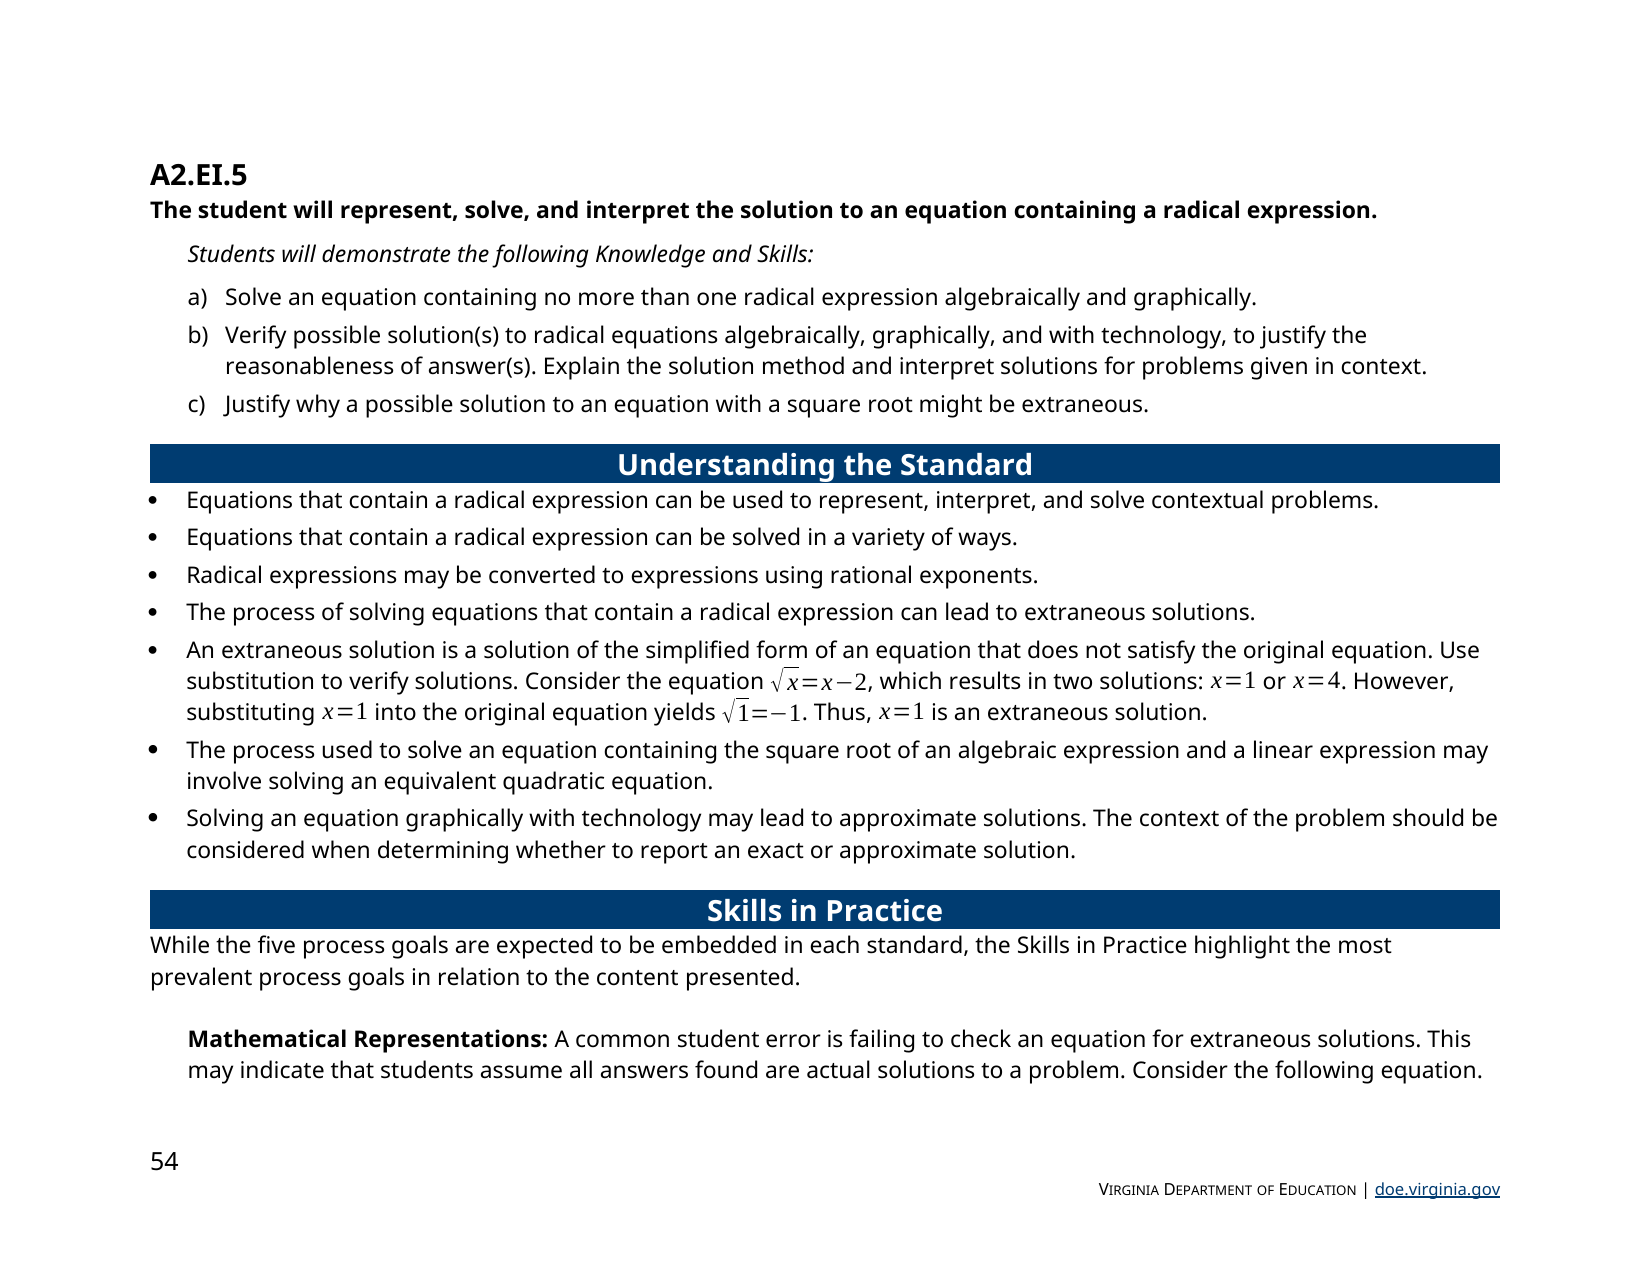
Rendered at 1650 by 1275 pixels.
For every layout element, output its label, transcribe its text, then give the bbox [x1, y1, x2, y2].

list Justify why a possible solution to an equation with a square root might be extraneous. [187, 388, 1500, 419]
list The process used to solve an equation containing the square root of an algebraic expression and a linear expression may involve solving an equivalent quadratic equation. [148, 733, 1500, 796]
subtitle The student will represent, solve, and interpret the solution to an equation containing a radical expression. [150, 194, 1500, 225]
subtitle Skills in Practice [150, 890, 1500, 929]
list Verify possible solution(s) to radical equations algebraically, graphically, and with technology, to justify the reasonableness of answer(s). Explain the solution method and interpret solutions for problems given in context. [187, 319, 1500, 381]
list Radical expressions may be converted to expressions using rational exponents. [148, 558, 1500, 590]
list An extraneous solution is a solution of the simplified form of an equation that does not satisfy the original equation. Use substitution to verify solutions. Consider the equation , which results in two solutions: or . However, substituting into the original equation yields . Thus, is an extraneous solution. [148, 633, 1500, 727]
list The process of solving equations that contain a radical expression can lead to extraneous solutions. [148, 596, 1500, 627]
text Students will demonstrate the following Knowledge and Skills: [150, 238, 1500, 269]
text Mathematical Representations: A common student error is failing to check an equation for extraneous solutions. This may indicate that students assume all answers found are actual solutions to a problem. Consider the following equation. [187, 1023, 1500, 1086]
text While the five process goals are expected to be embedded in each standard, the Skills in Practice highlight the most prevalent process goals in relation to the content presented. [150, 929, 1500, 992]
subtitle Understanding the Standard [150, 444, 1500, 483]
subtitle A2.EI.5 [150, 154, 1500, 194]
list Solving an equation graphically with technology may lead to approximate solutions. The context of the problem should be considered when determining whether to report an exact or approximate solution. [148, 802, 1500, 865]
list Equations that contain a radical expression can be solved in a variety of ways. [148, 521, 1500, 552]
list Solve an equation containing no more than one radical expression algebraically and graphically. [187, 281, 1500, 313]
list Equations that contain a radical expression can be used to represent, interpret, and solve contextual problems. [148, 483, 1500, 515]
